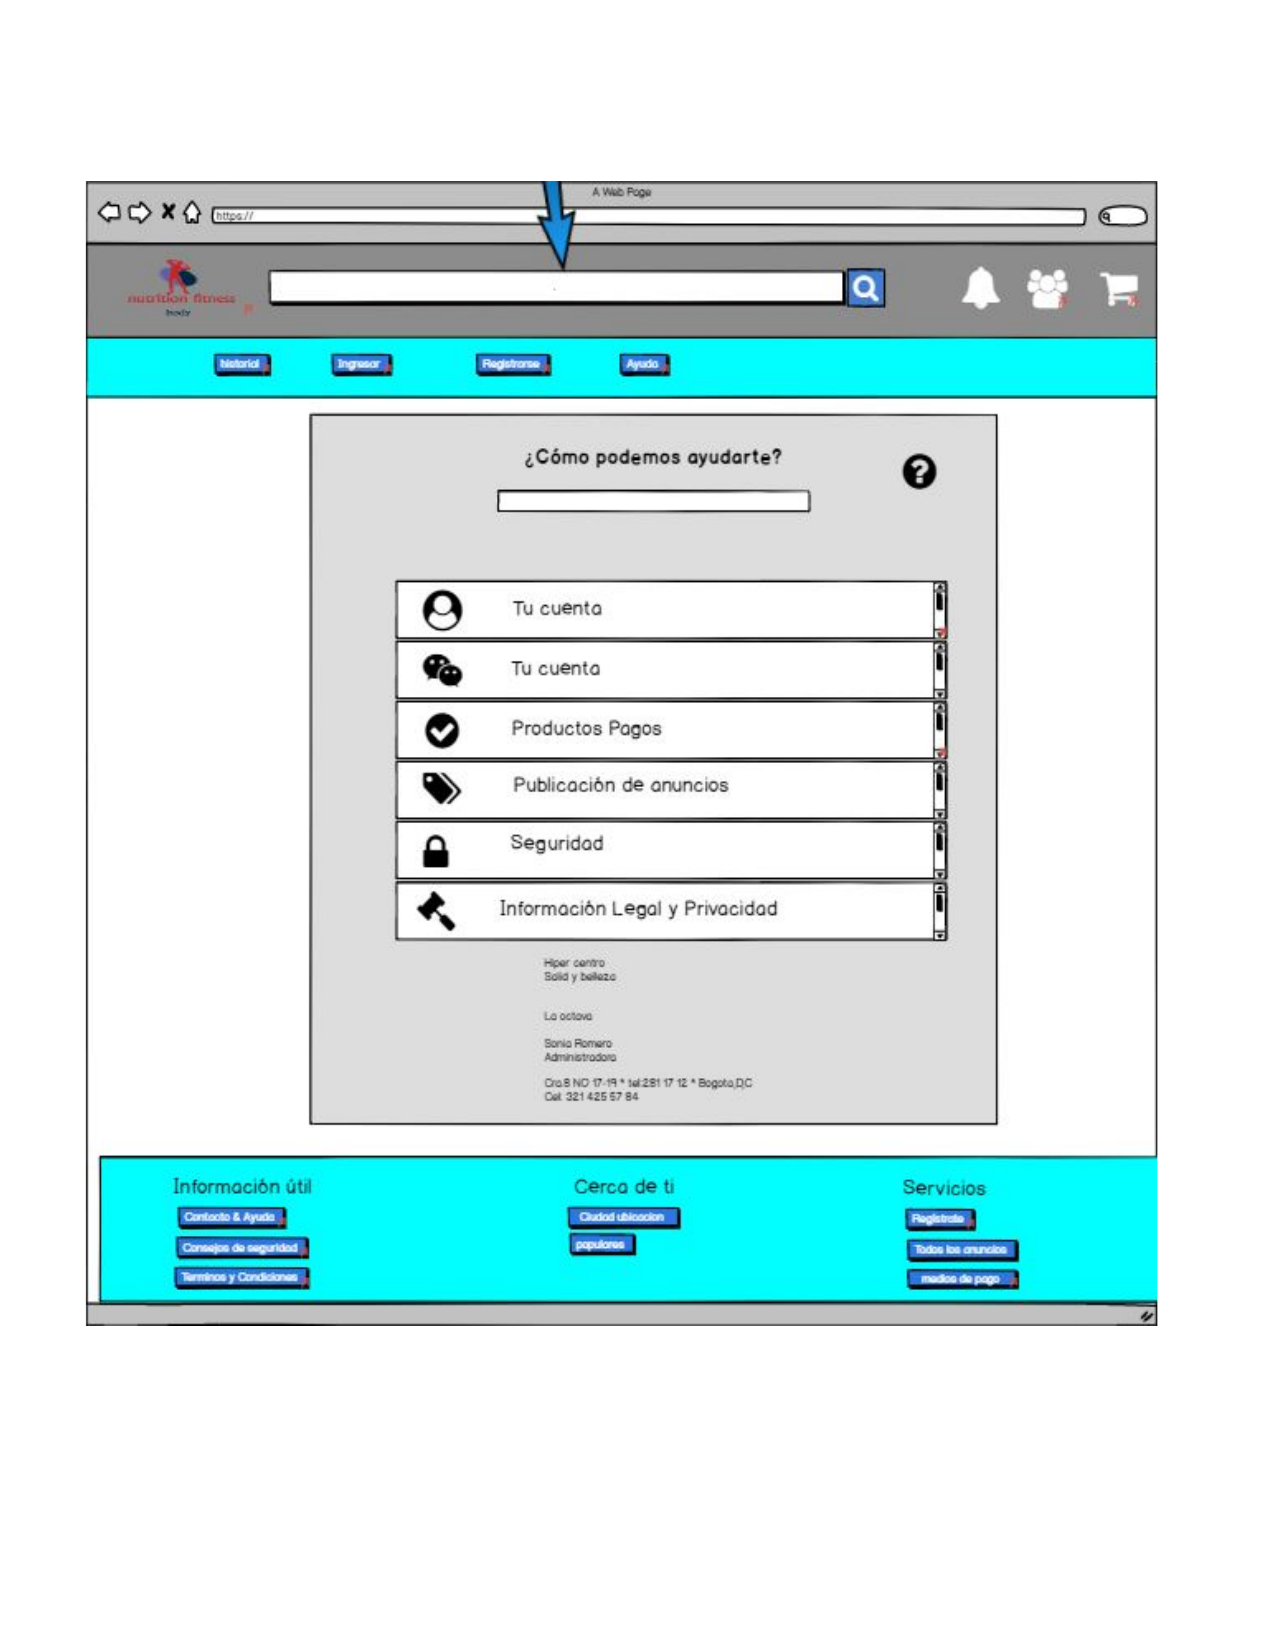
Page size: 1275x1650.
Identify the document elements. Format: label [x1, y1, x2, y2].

picture [85, 181, 1158, 1326]
